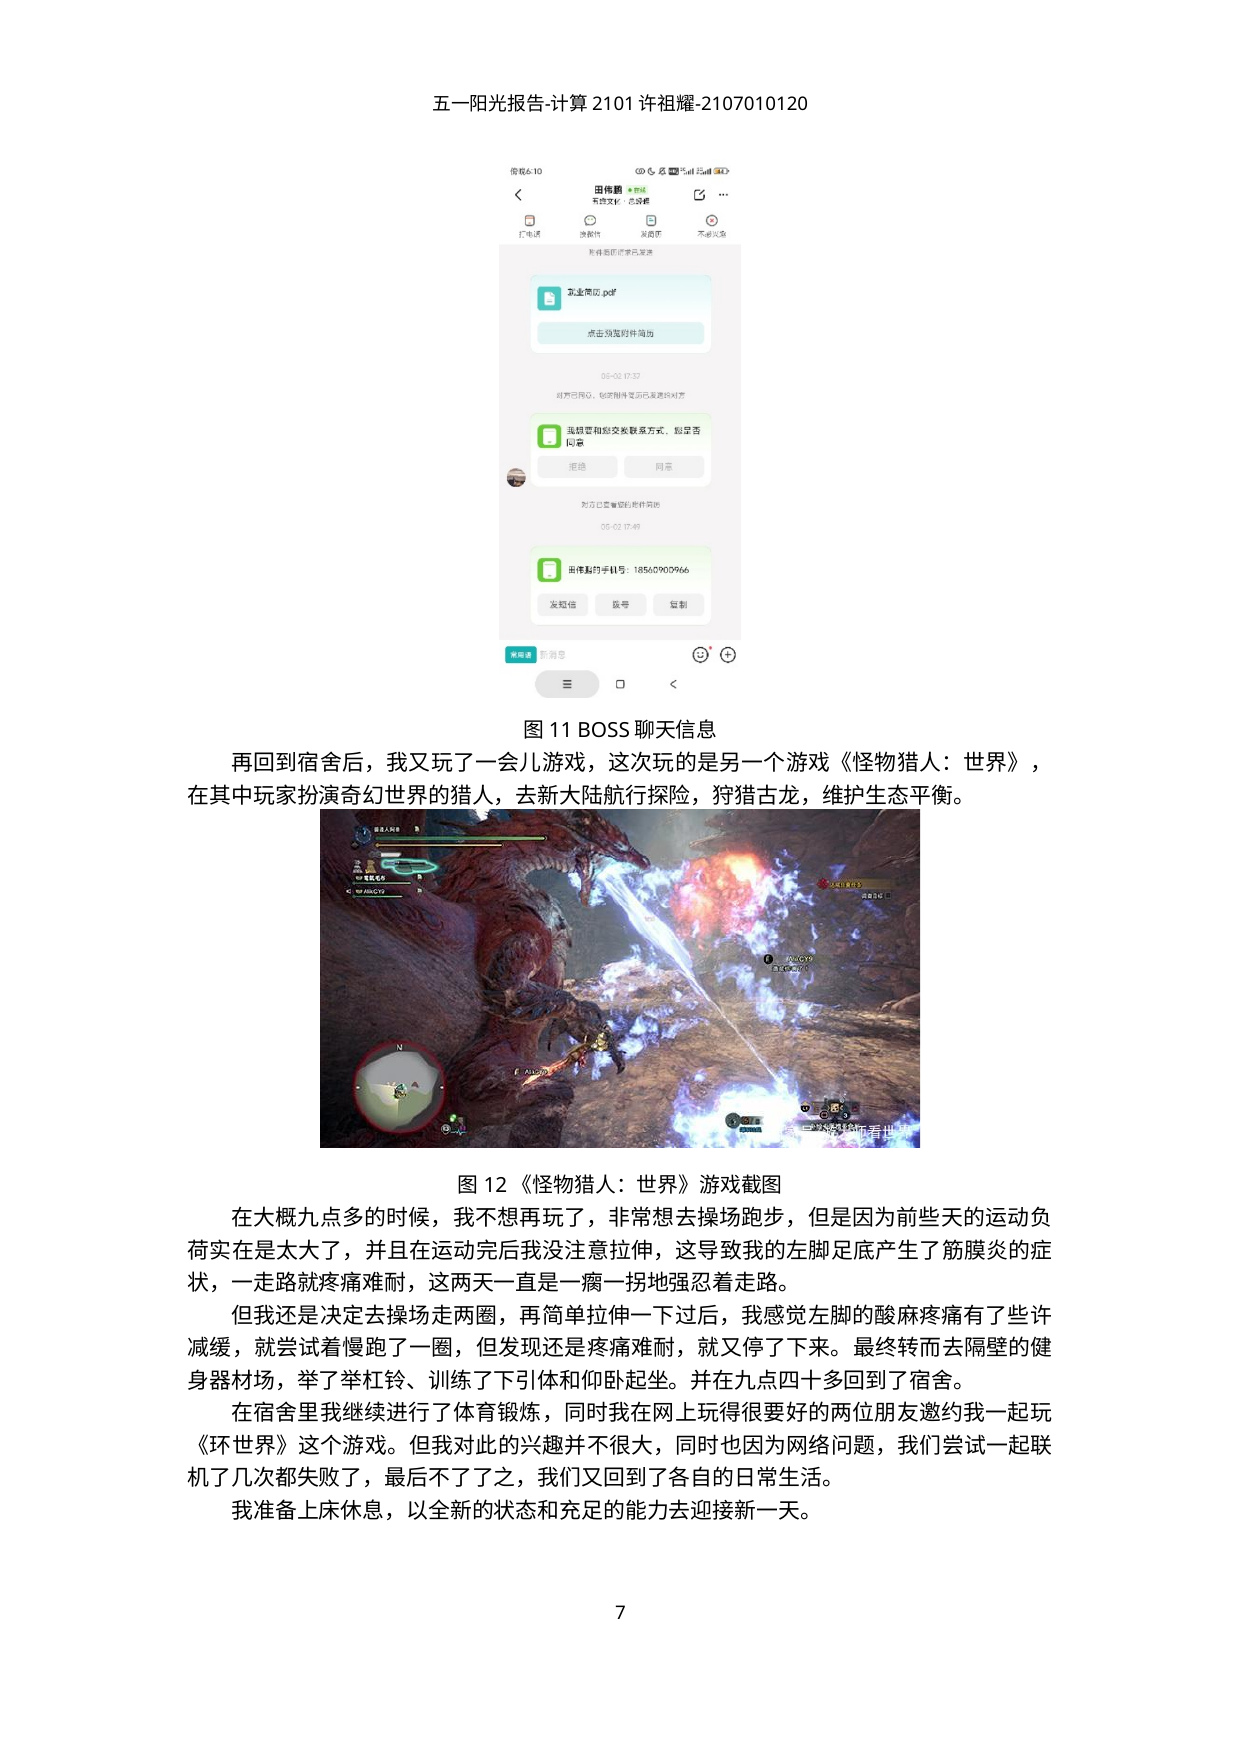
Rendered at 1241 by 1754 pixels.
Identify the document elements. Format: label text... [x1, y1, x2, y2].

text 但我还是决定去操场走两圈，再简单拉伸一下过后，我感觉左脚的酸麻疼痛有了些许减缓，就尝试着慢跑了一圈，但发现还是疼痛难耐，就又停了下来。最终转而去隔壁的健身器材场，举了举杠铃、训练了下引体和仰卧起坐。并在九点四十多回到了宿舍。 [187, 1297, 1053, 1395]
text 图 11 BOSS聊天信息 [187, 712, 1053, 745]
picture [499, 159, 742, 698]
picture [320, 809, 921, 1148]
text 在宿舍里我继续进行了体育锻炼，同时我在网上玩得很要好的两位朋友邀约我一起玩《环世界》这个游戏。但我对此的兴趣并不很大，同时也因为网络问题，我们尝试一起联机了几次都失败了，最后不了了之，我们又回到了各自的日常生活。 [187, 1395, 1053, 1492]
text 图 12 《怪物猎人：世界》游戏截图 [187, 1167, 1053, 1200]
text 再回到宿舍后，我又玩了一会儿游戏，这次玩的是另一个游戏《怪物猎人：世界》，在其中玩家扮演奇幻世界的猎人，去新大陆航行探险，狩猎古龙，维护生态平衡。 [187, 745, 1053, 810]
text 我准备上床休息，以全新的状态和充足的能力去迎接新一天。 [187, 1492, 1053, 1525]
text 在大概九点多的时候，我不想再玩了，非常想去操场跑步，但是因为前些天的运动负荷实在是太大了，并且在运动完后我没注意拉伸，这导致我的左脚足底产生了筋膜炎的症状，一走路就疼痛难耐，这两天一直是一瘸一拐地强忍着走路。 [187, 1200, 1053, 1297]
